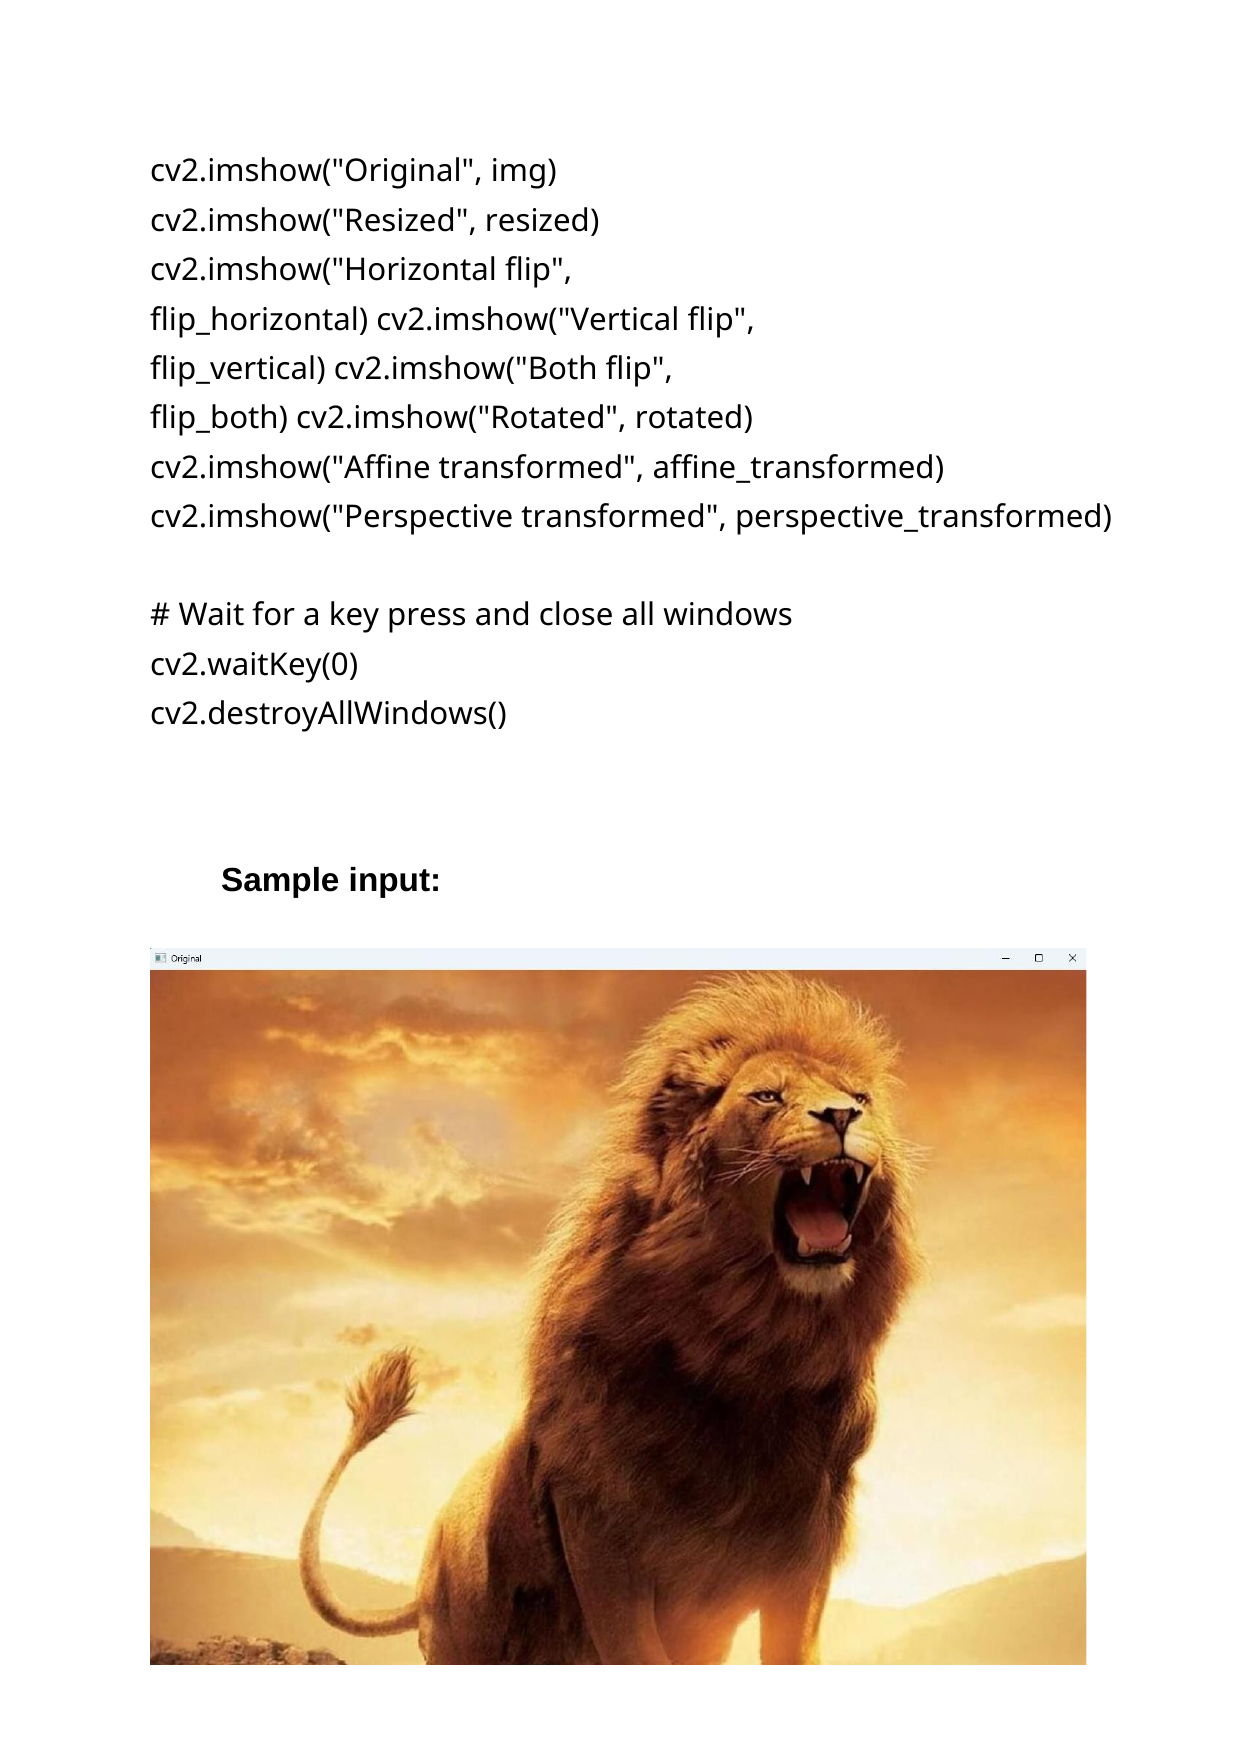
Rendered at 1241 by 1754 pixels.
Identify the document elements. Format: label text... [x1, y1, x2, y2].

text cv2.destroyAllWindows() [150, 691, 1165, 734]
picture [150, 948, 1087, 1665]
text cv2.imshow("Affine transformed", affine_transformed) cv2.imshow("Perspective transformed", perspective_transformed) [150, 444, 1165, 537]
subtitle Sample input: [150, 860, 1165, 898]
text # Wait for a key press and close all windows cv2.waitKey(0) [150, 592, 883, 684]
text cv2.imshow("Original", img) cv2.imshow("Resized", resized) cv2.imshow("Horizontal flip", flip_horizontal) cv2.imshow("Vertical flip", flip_vertical) cv2.imshow("Both flip", flip_both) cv2.imshow("Rotated", rotated) [150, 148, 768, 438]
